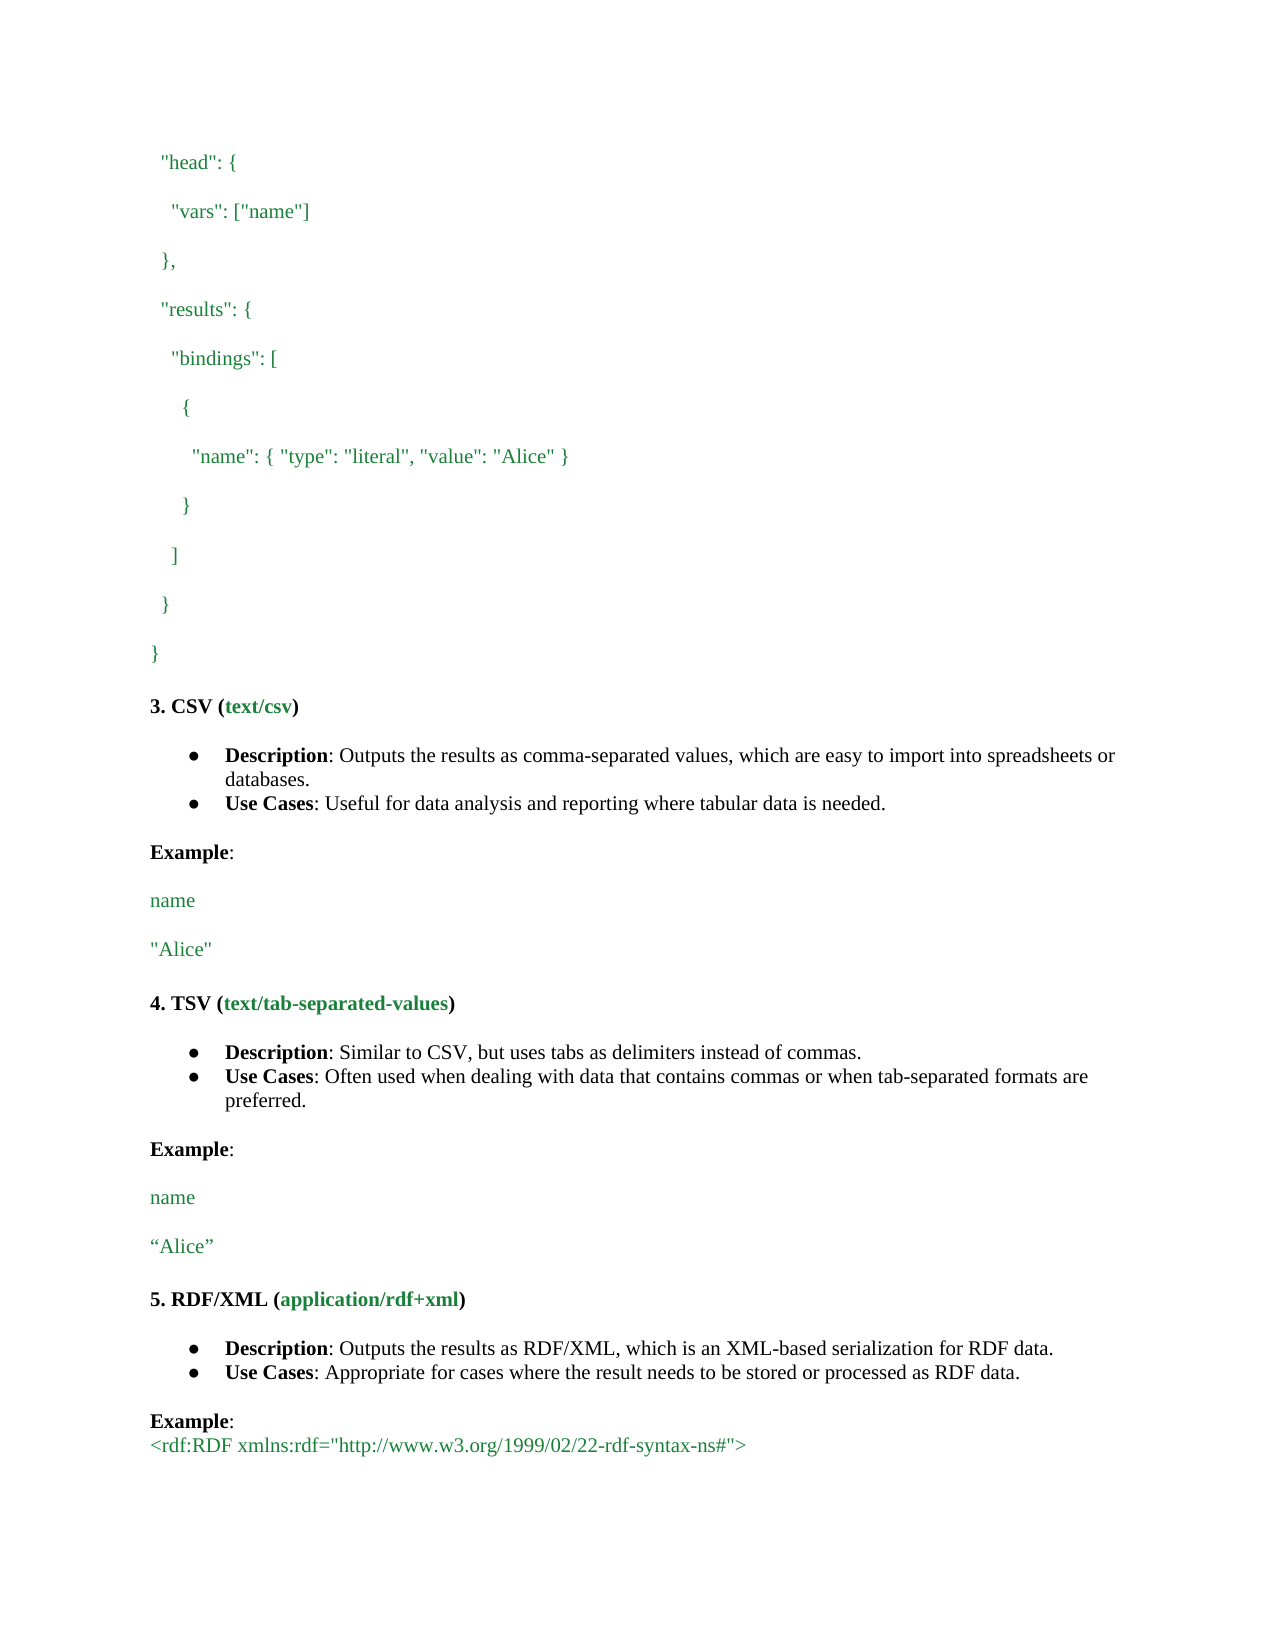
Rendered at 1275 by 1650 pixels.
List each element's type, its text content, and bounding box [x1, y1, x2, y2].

text ] [150, 542, 1125, 567]
text } [150, 592, 1125, 616]
subtitle 4. TSV (text/tab-separated-values) [150, 991, 1125, 1014]
text { [150, 395, 1125, 419]
text Example: name [150, 840, 1125, 912]
text "name": { "type": "literal", "value": "Alice" } [150, 444, 1125, 468]
list Description: Outputs the results as comma-separated values, which are easy to import into spreadsheets or databases. [187, 743, 1125, 791]
list Use Cases: Useful for data analysis and reporting where tabular data is needed. [187, 791, 1125, 815]
text } [150, 493, 1125, 517]
text "bindings": [ [150, 346, 1125, 370]
text "results": { [150, 297, 1125, 321]
text Example: name [150, 1137, 1125, 1209]
text "Alice" [150, 937, 1125, 961]
text Example: <rdf:RDF xmlns:rdf="http://www.w3.org/1999/02/22-rdf-syntax-ns#"> [150, 1409, 1125, 1457]
list Use Cases: Appropriate for cases where the result needs to be stored or processed as RDF data. [187, 1360, 1125, 1384]
list Use Cases: Often used when dealing with data that contains commas or when tab-separated formats are preferred. [187, 1064, 1125, 1112]
text "vars": ["name"] [150, 199, 1125, 223]
text }, [150, 248, 1125, 272]
text } [150, 641, 1125, 665]
list Description: Similar to CSV, but uses tabs as delimiters instead of commas. [187, 1039, 1125, 1064]
text "head": { [150, 150, 1125, 174]
text “Alice” [150, 1234, 1125, 1258]
subtitle 5. RDF/XML (application/rdf+xml) [150, 1287, 1125, 1311]
subtitle 3. CSV (text/csv) [150, 694, 1125, 718]
list Description: Outputs the results as RDF/XML, which is an XML-based serialization for RDF data. [187, 1336, 1125, 1360]
